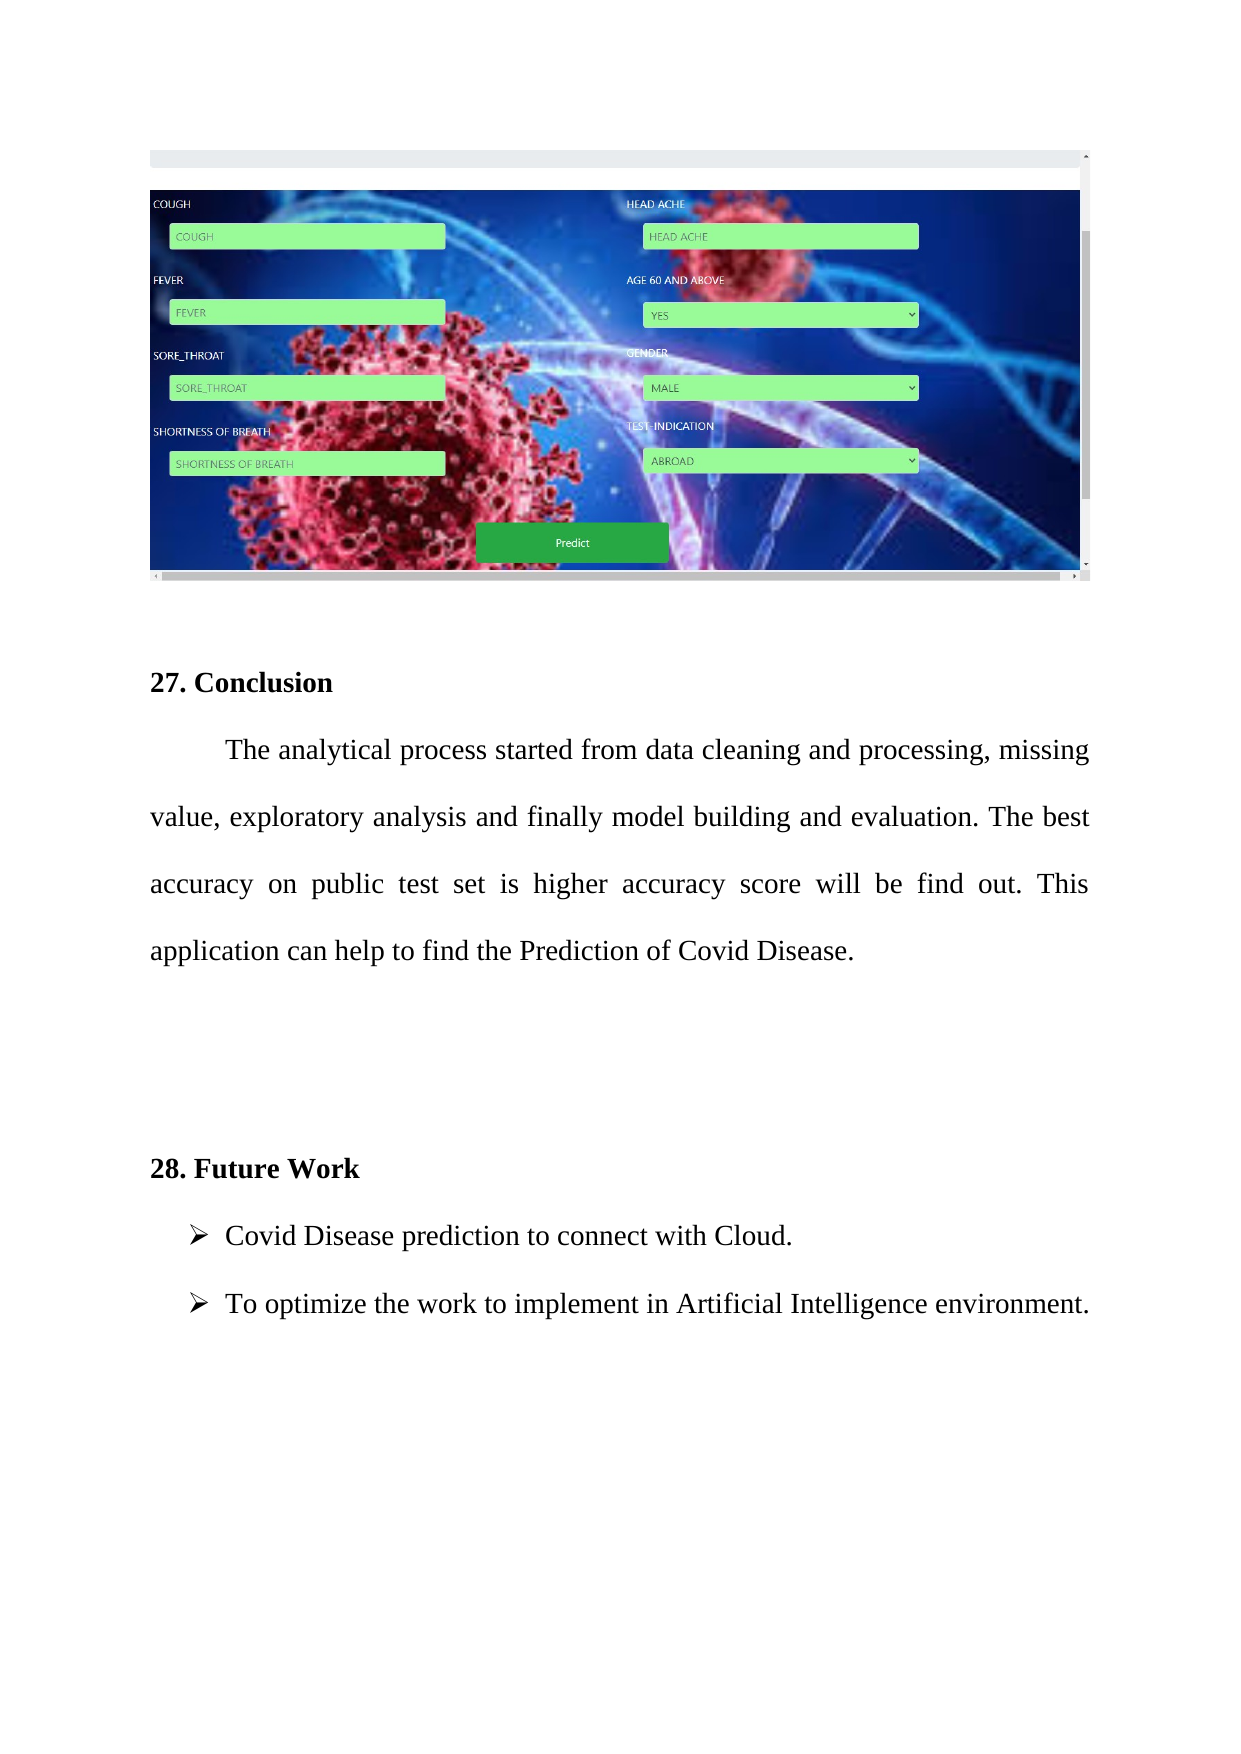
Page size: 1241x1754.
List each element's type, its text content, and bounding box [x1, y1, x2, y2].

picture [150, 150, 1091, 581]
list Covid Disease prediction to connect with Cloud. [187, 1218, 1090, 1252]
text The analytical process started from data cleaning and processing, missing value, exploratory analysis and finally model building and evaluation. The best accuracy on public test set is higher accuracy score will be find out. This application can help to find the Prediction of Covid Disease. [150, 732, 1090, 967]
list To optimize the work to implement in Artificial Intelligence environment. [187, 1286, 1090, 1319]
text 28. Future Work [150, 1151, 1090, 1185]
text 27. Conclusion [150, 665, 1090, 699]
